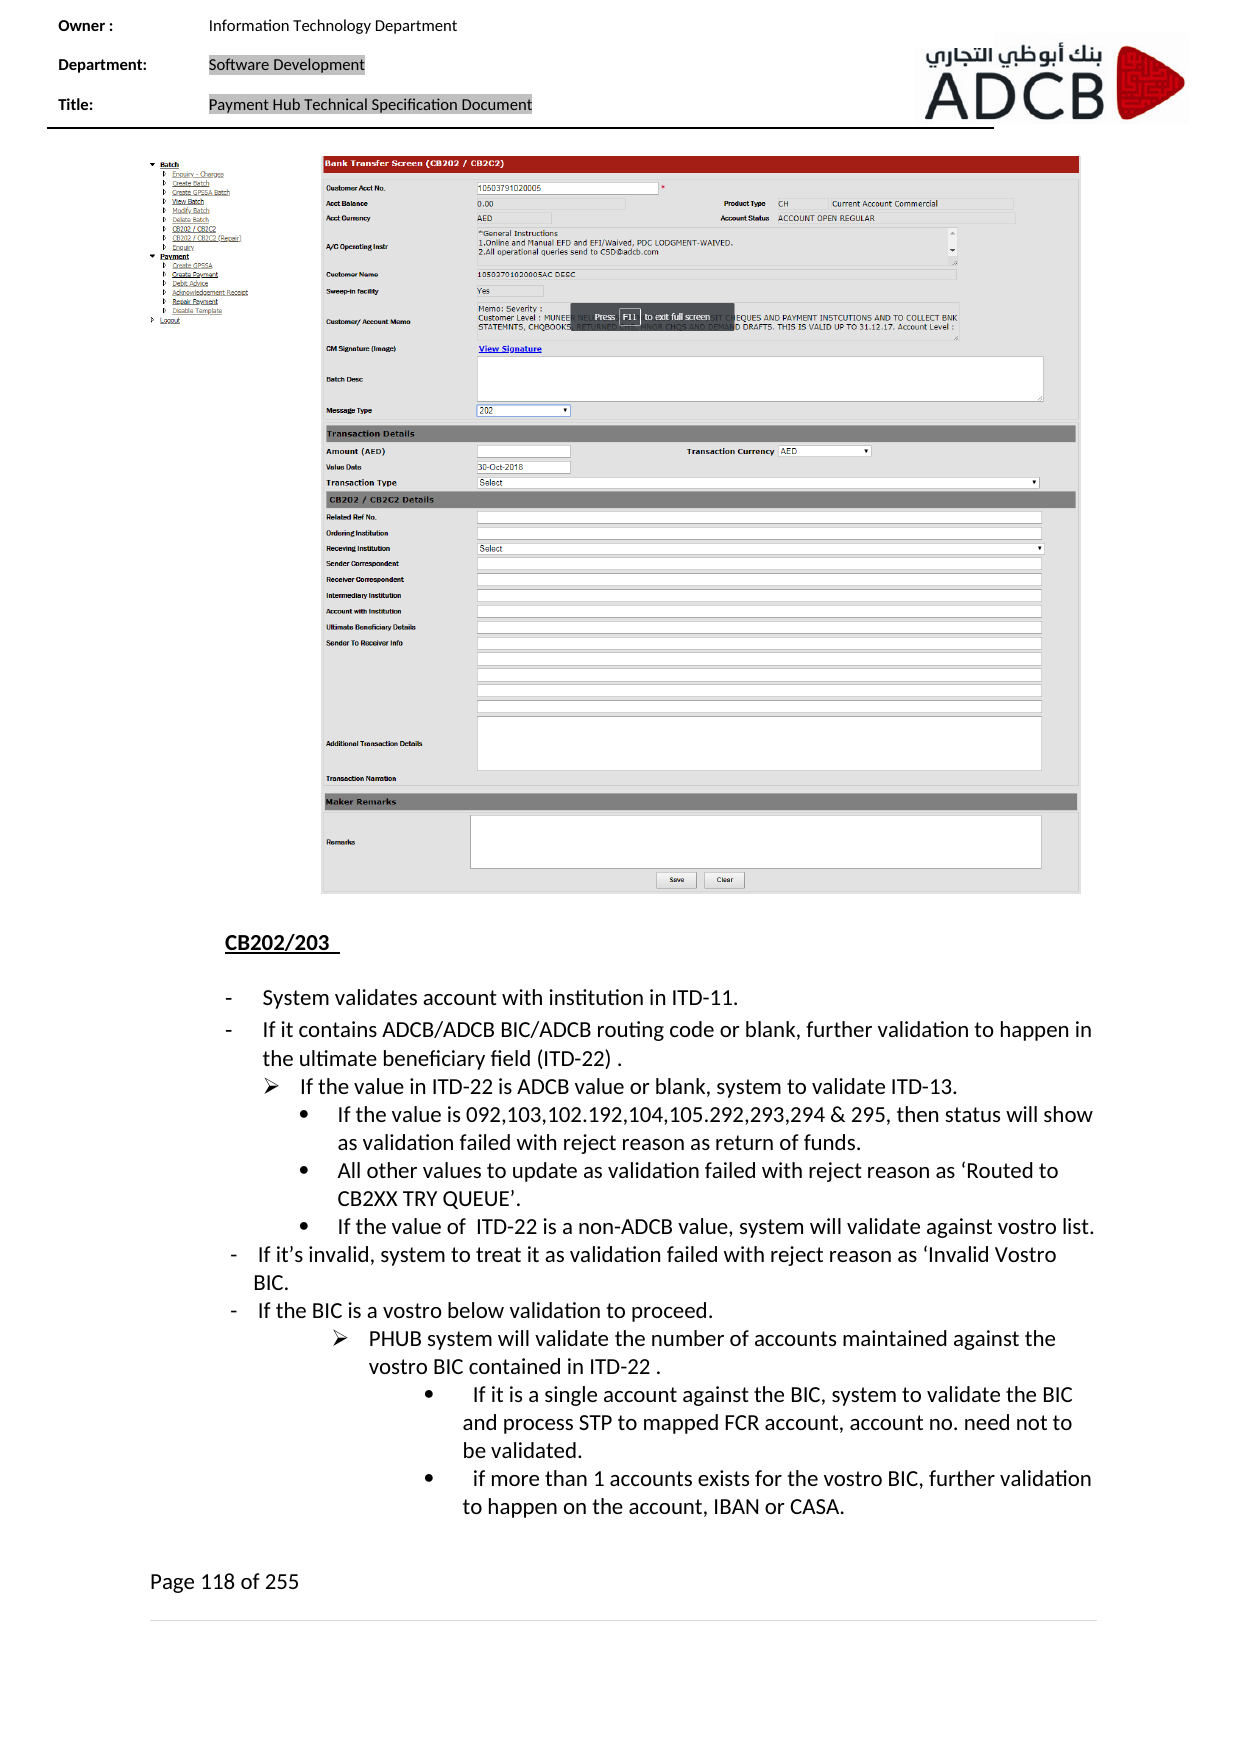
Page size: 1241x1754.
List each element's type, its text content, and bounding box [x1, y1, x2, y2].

list If it contains ADCB/ADCB BIC/ADCB routing code or blank, further validation to happen in the ultimate beneficiary field (ITD-22) . [225, 1013, 1097, 1072]
list If the value in ITD-22 is ADCB value or blank, system to validate ITD-13. [262, 1072, 1097, 1100]
list If the value is 092,103,102.192,104,105.292,293,294 & 295, then status will show as validation failed with reject reason as return of funds. [300, 1100, 1097, 1156]
list If it is a single account against the BIC, system to validate the BIC and process STP to mapped FCR account, account no. need not to be validated. [425, 1380, 1097, 1464]
list PHUB system will validate the number of accounts maintained against the vostro BIC contained in ITD-22 . [331, 1324, 1097, 1380]
list if more than 1 accounts exists for the vostro BIC, further validation to happen on the account, IBAN or CASA. [425, 1464, 1097, 1520]
picture [914, 33, 1189, 124]
list System validates account with institution in ITD-11. [225, 981, 1097, 1013]
text CB202/203 [225, 928, 1097, 956]
text - If it’s invalid, system to treat it as validation failed with reject reason as ‘Invalid Vostro BIC. [225, 1240, 1097, 1296]
list If the value of ITD-22 is a non-ADCB value, system will validate against vostro list. [300, 1212, 1097, 1240]
text - If the BIC is a vostro below validation to proceed. [225, 1296, 1097, 1324]
list All other values to update as validation failed with reject reason as ‘Routed to CB2XX TRY QUEUE’. [300, 1156, 1097, 1212]
picture [150, 156, 1090, 910]
